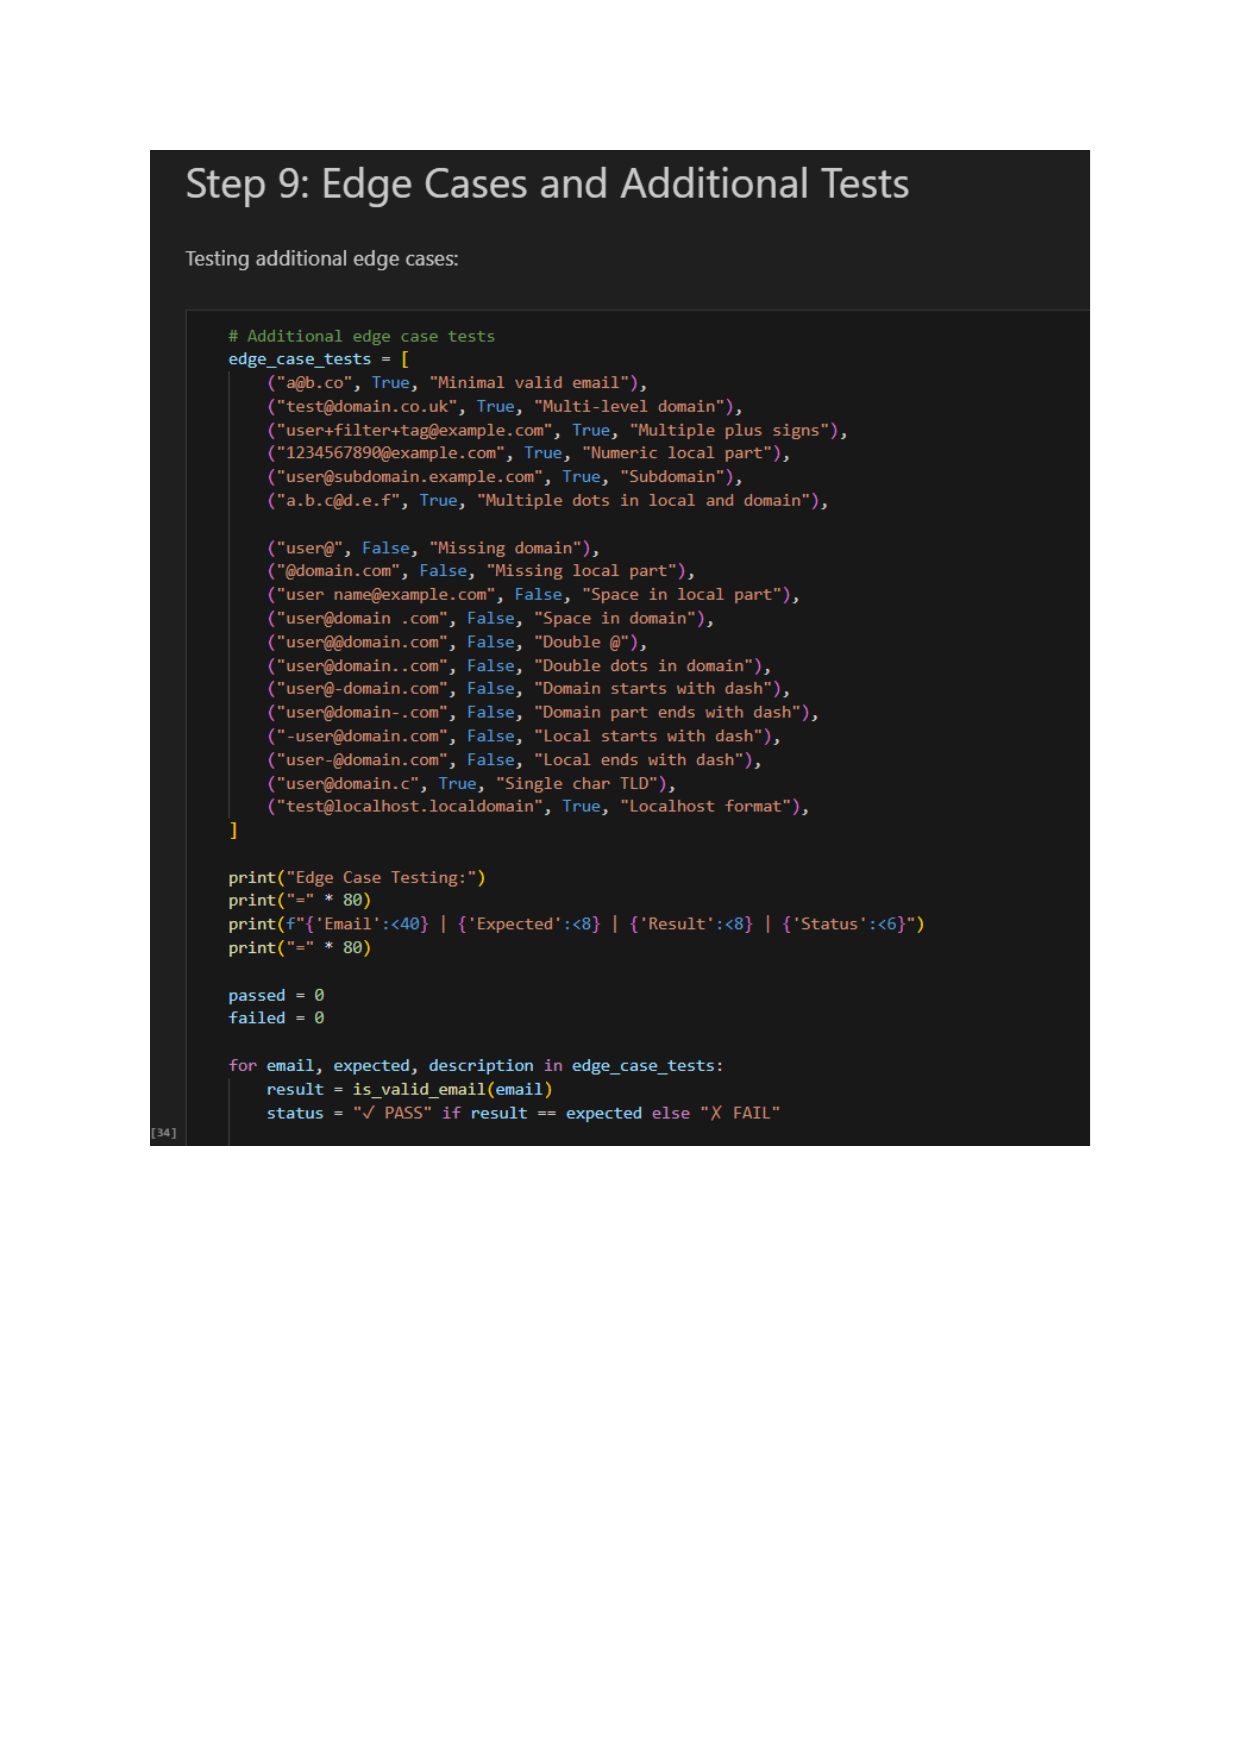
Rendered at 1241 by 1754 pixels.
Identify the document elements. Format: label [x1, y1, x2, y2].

picture [150, 150, 1091, 1146]
